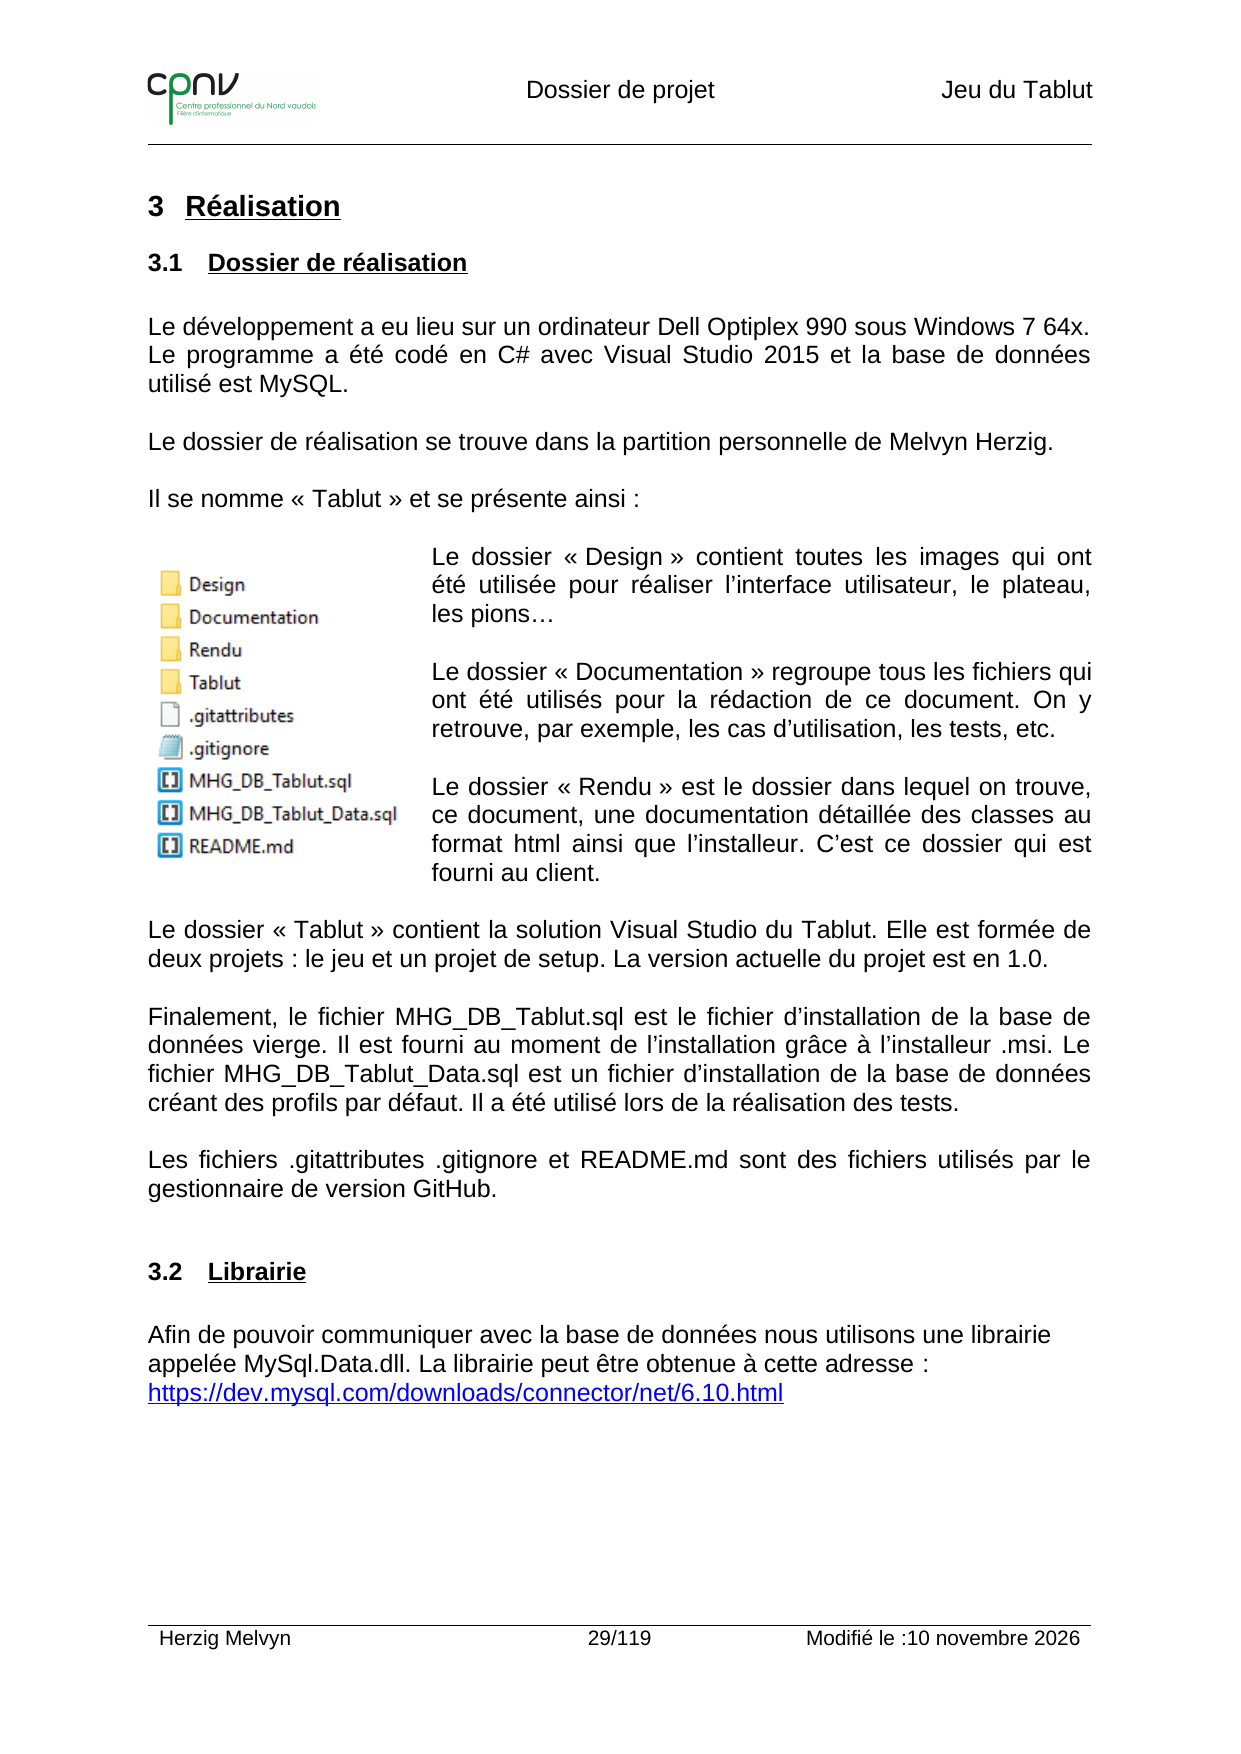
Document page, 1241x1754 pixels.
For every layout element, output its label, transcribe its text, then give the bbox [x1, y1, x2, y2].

subtitle Réalisation [148, 189, 1092, 223]
text Le dossier « Rendu » est le dossier dans lequel on trouve, ce document, une documentation détaillée des classes au format html ainsi que l’installeur. C’est ce dossier qui est fourni au client. [148, 772, 1092, 887]
subtitle Dossier de réalisation [148, 248, 1092, 277]
text Afin de pouvoir communiquer avec la base de données nous utilisons une librairie appelée MySql.Data.dll. La librairie peut être obtenue à cette adresse : https://dev.mysql.com/downloads/connector/net/6.10.html [148, 1321, 1092, 1407]
text Le développement a eu lieu sur un ordinateur Dell Optiplex 990 sous Windows 7 64x. Le programme a été codé en C# avec Visual Studio 2015 et la base de données utilisé est MySQL. [148, 312, 1092, 398]
subtitle Librairie [148, 1257, 1092, 1286]
text Les fichiers .gitattributes .gitignore et README.md sont des fichiers utilisés par le gestionnaire de version GitHub. [148, 1146, 1092, 1203]
picture [147, 557, 413, 869]
picture [147, 73, 316, 125]
text Il se nomme « Tablut » et se présente ainsi : [148, 484, 1092, 513]
text Le dossier de réalisation se trouve dans la partition personnelle de Melvyn Herzig. [148, 427, 1092, 456]
text Le dossier « Tablut » contient la solution Visual Studio du Tablut. Elle est formée de deux projets : le jeu et un projet de setup. La version actuelle du projet est en 1.0. [148, 916, 1092, 973]
text Le dossier « Documentation » regroupe tous les fichiers qui ont été utilisés pour la rédaction de ce document. On y retrouve, par exemple, les cas d’utilisation, les tests, etc. [413, 657, 1092, 743]
text Le dossier « Design » contient toutes les images qui ont été utilisée pour réaliser l’interface utilisateur, le plateau, les pions… [148, 542, 1092, 628]
text Finalement, le fichier MHG_DB_Tablut.sql est le fichier d’installation de la base de données vierge. Il est fourni au moment de l’installation grâce à l’installeur .msi. Le fichier MHG_DB_Tablut_Data.sql est un fichier d’installation de la base de données créant des profils par défaut. Il a été utilisé lors de la réalisation des tests. [148, 1002, 1092, 1117]
